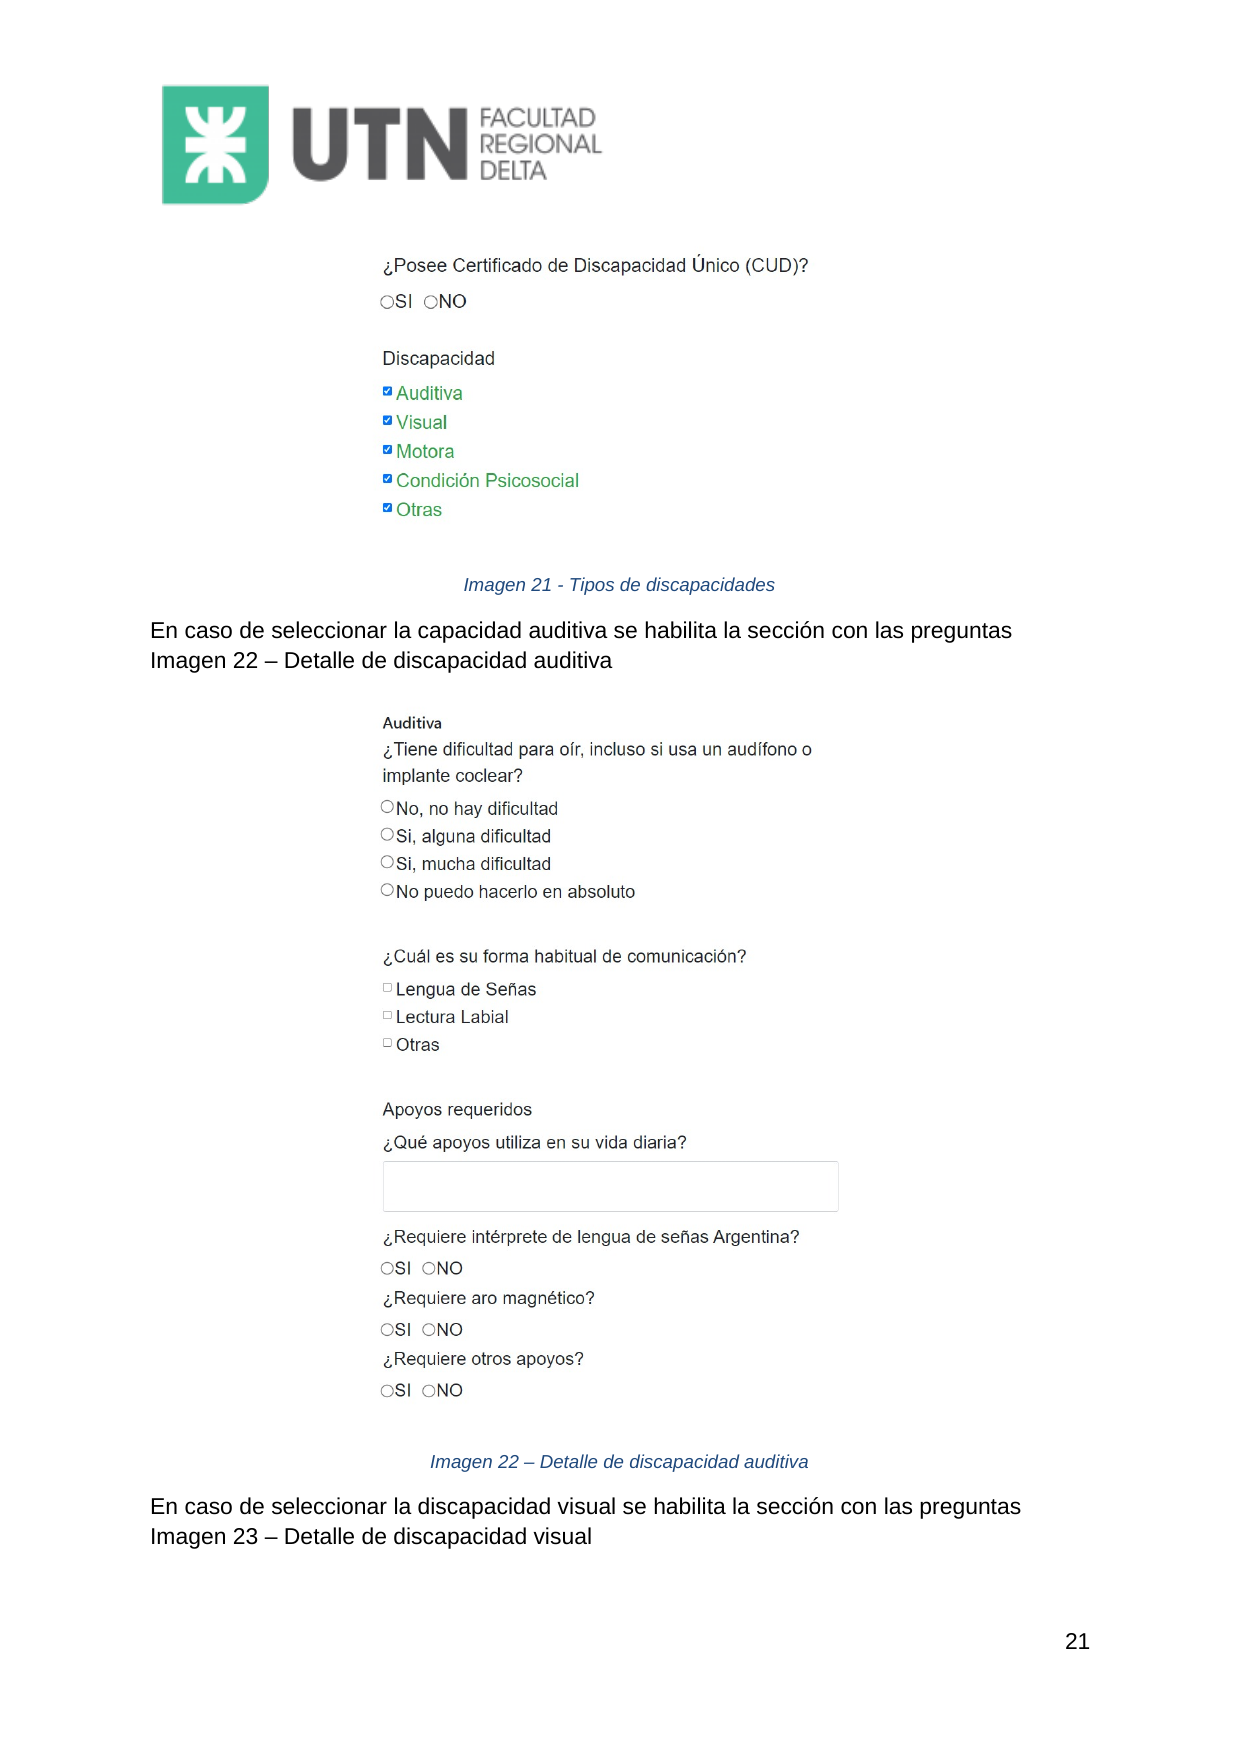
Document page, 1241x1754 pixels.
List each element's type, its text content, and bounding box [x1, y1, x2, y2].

text En caso de seleccionar la capacidad auditiva se habilita la sección con las preguntas Imagen 22 – Detalle de discapacidad auditiva [150, 617, 1090, 673]
text En caso de seleccionar la discapacidad visual se habilita la sección con las preguntas Imagen 23 – Detalle de discapacidad visual [150, 1493, 1090, 1549]
picture [354, 241, 886, 550]
text Imagen 21 - Tipos de discapacidades [150, 574, 1090, 596]
picture [366, 697, 874, 1426]
picture [150, 75, 619, 218]
text Imagen 22 – Detalle de discapacidad auditiva [150, 1451, 1090, 1472]
